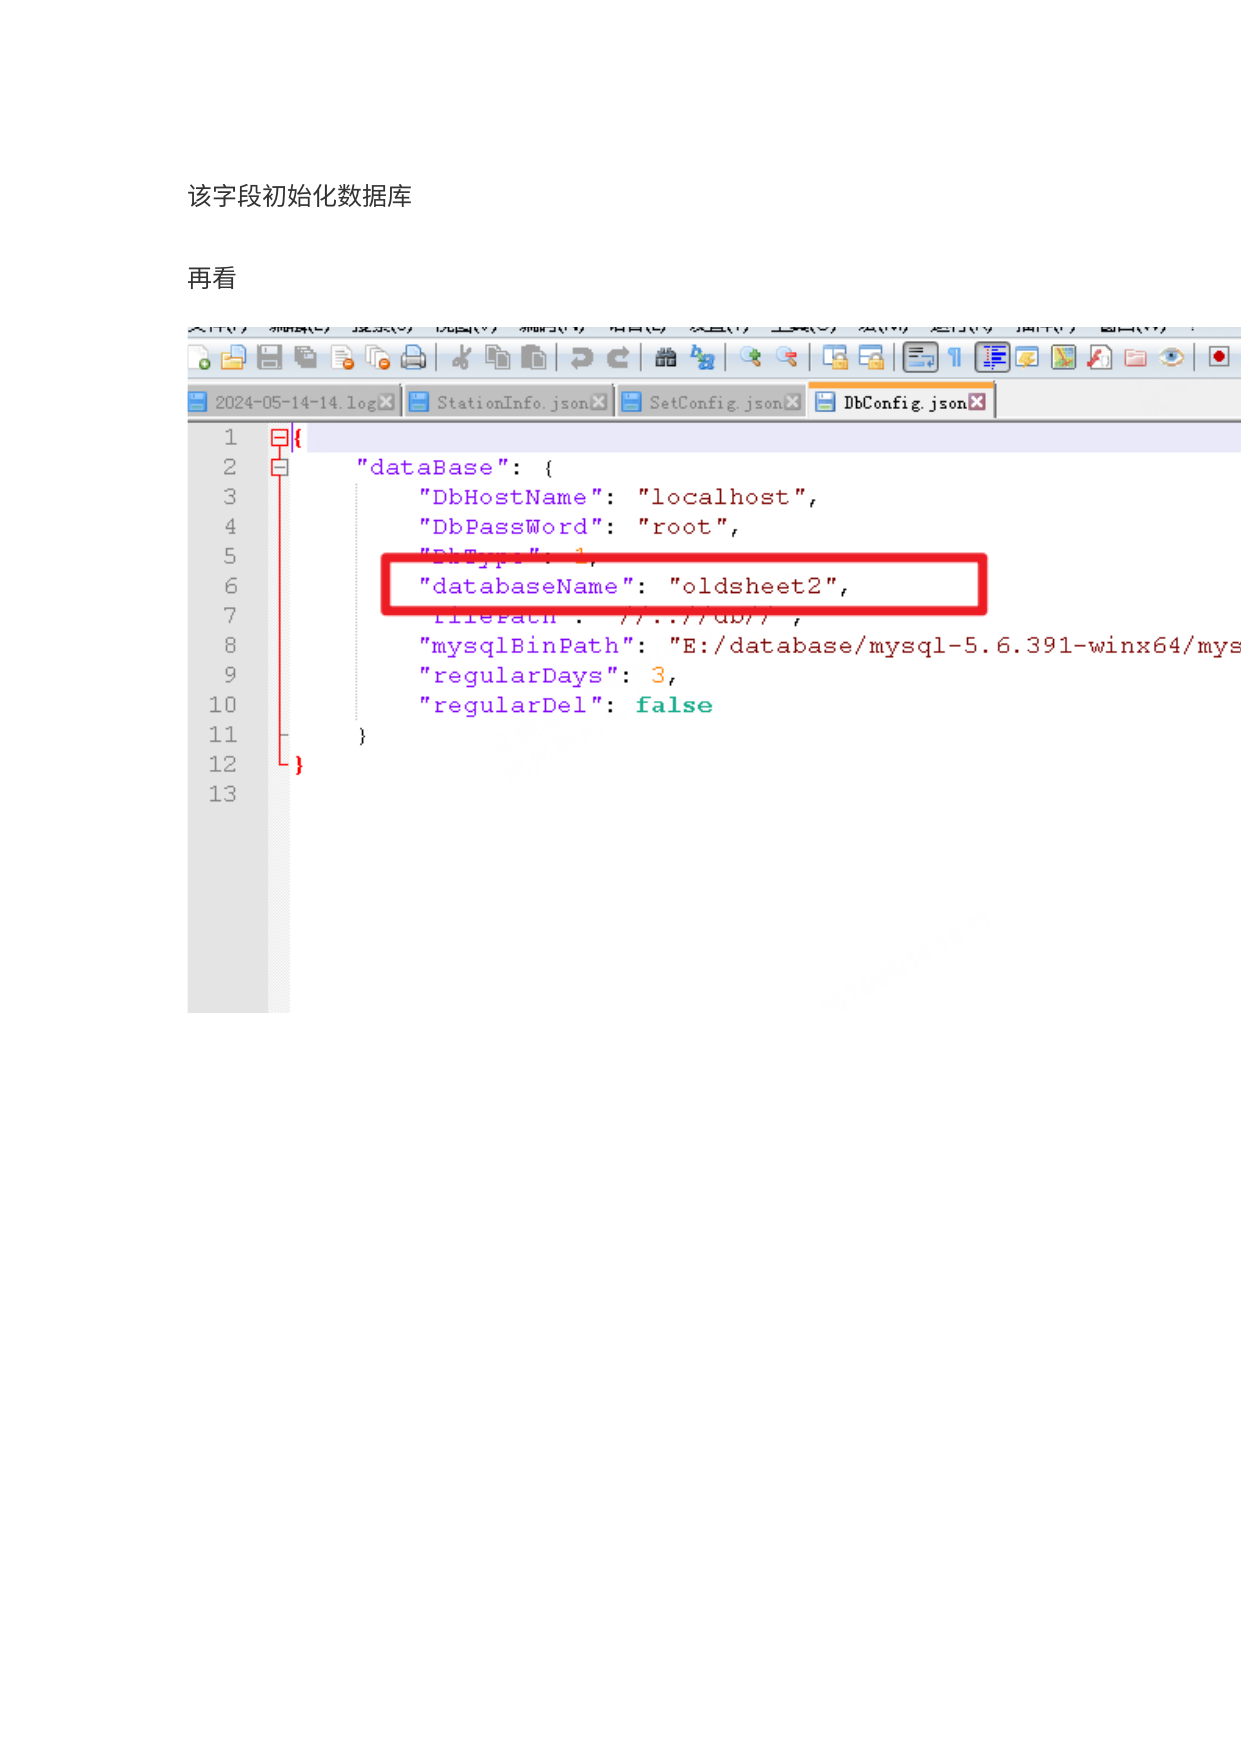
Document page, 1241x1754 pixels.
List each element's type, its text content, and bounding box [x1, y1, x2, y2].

picture [187, 327, 1241, 1013]
text 该字段初始化数据库 [187, 162, 1053, 227]
text 再看 [187, 244, 1053, 309]
